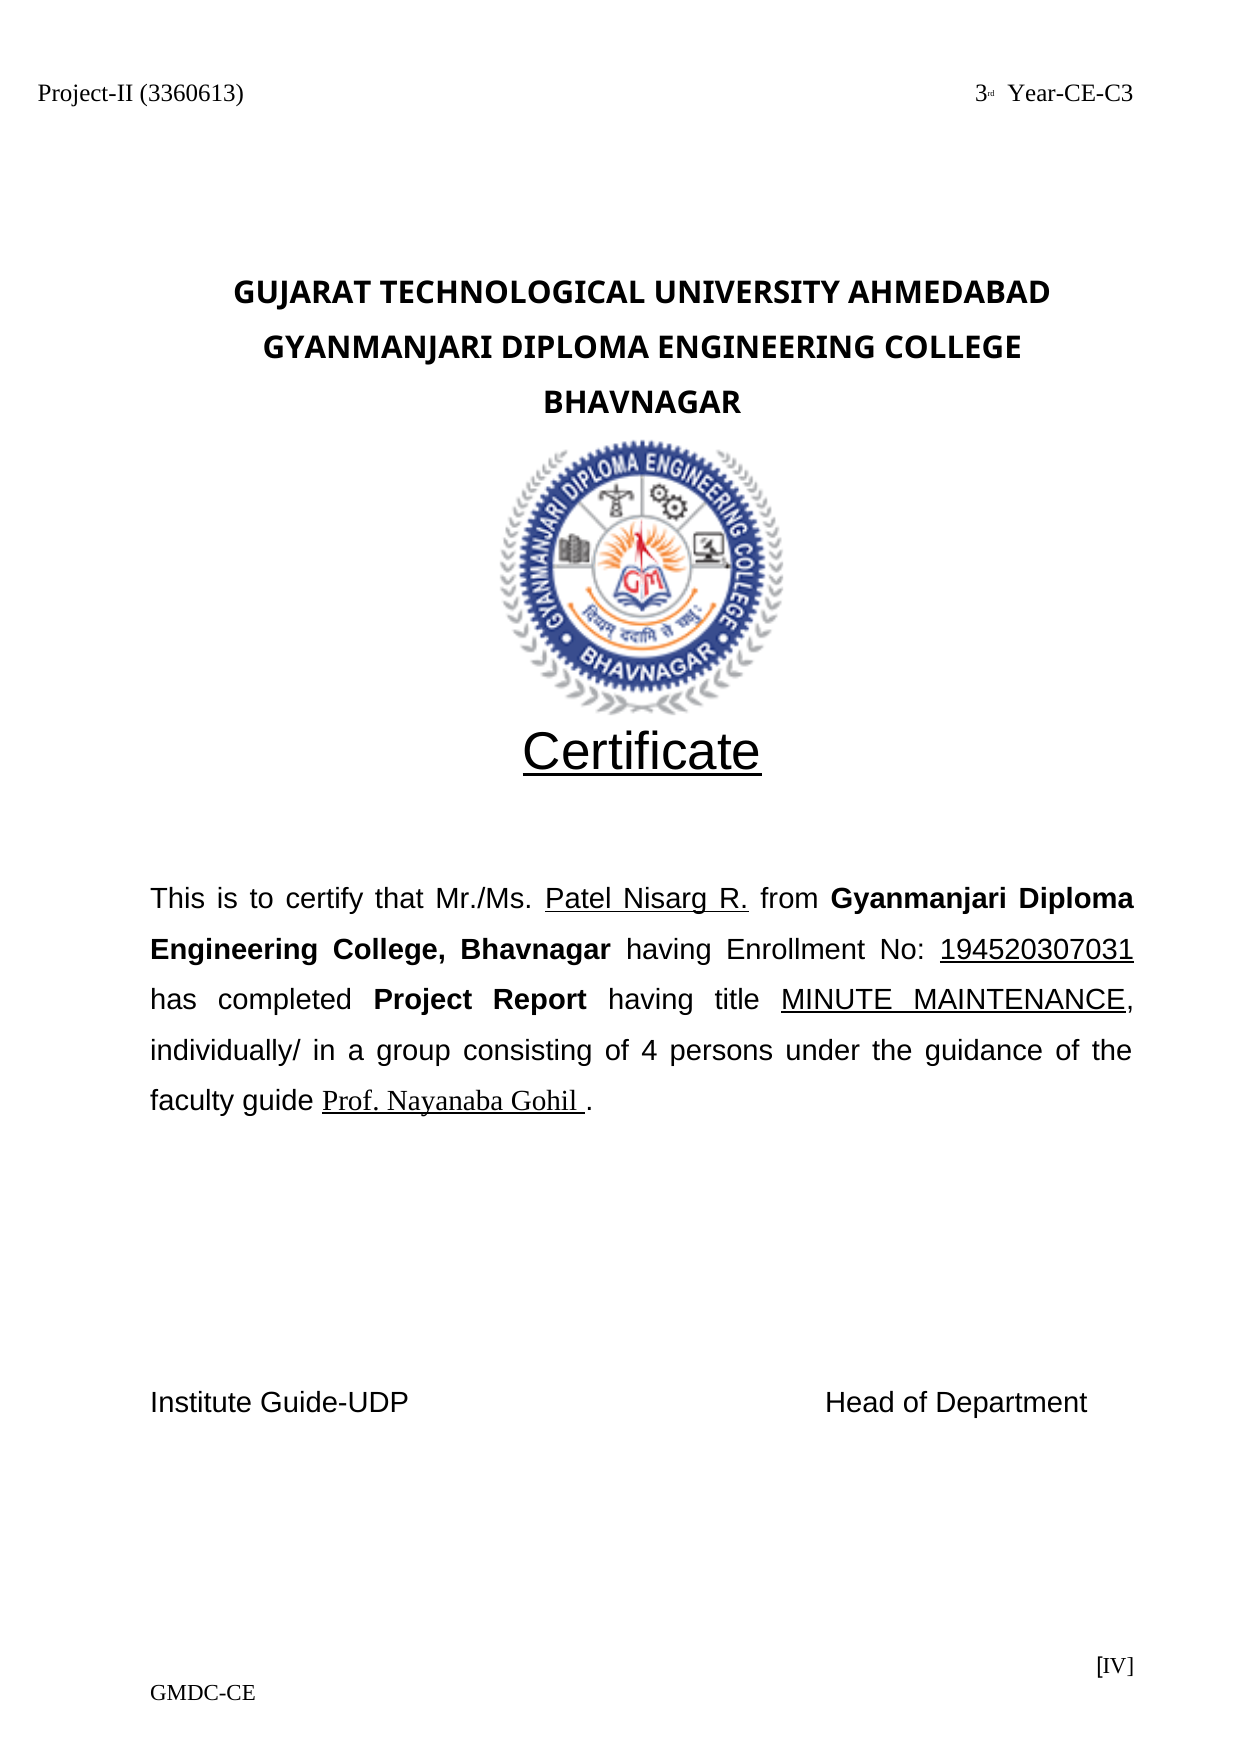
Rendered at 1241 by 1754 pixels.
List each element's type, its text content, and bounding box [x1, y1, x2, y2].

picture [494, 435, 790, 720]
text GYANMANJARI DIPLOMA ENGINEERING COLLEGE [150, 325, 1134, 367]
text BHAVNAGAR [150, 380, 1134, 422]
text GUJARAT TECHNOLOGICAL UNIVERSITY AHMEDABAD [150, 270, 1134, 312]
text This is to certify that Mr./Ms. Patel Nisarg R. from Gyanmanjari Diploma Engineering College, Bhavnagar having Enrollment No: 194520307031 has completed Project Report having title MINUTE MAINTENANCE, individually/ in a group consisting of 4 persons under the guidance of the faculty guide Prof. Nayanaba Gohil . [150, 882, 1134, 1116]
text Institute Guide-UDP Head of Department [150, 1385, 1134, 1418]
text Certificate [150, 720, 1134, 781]
